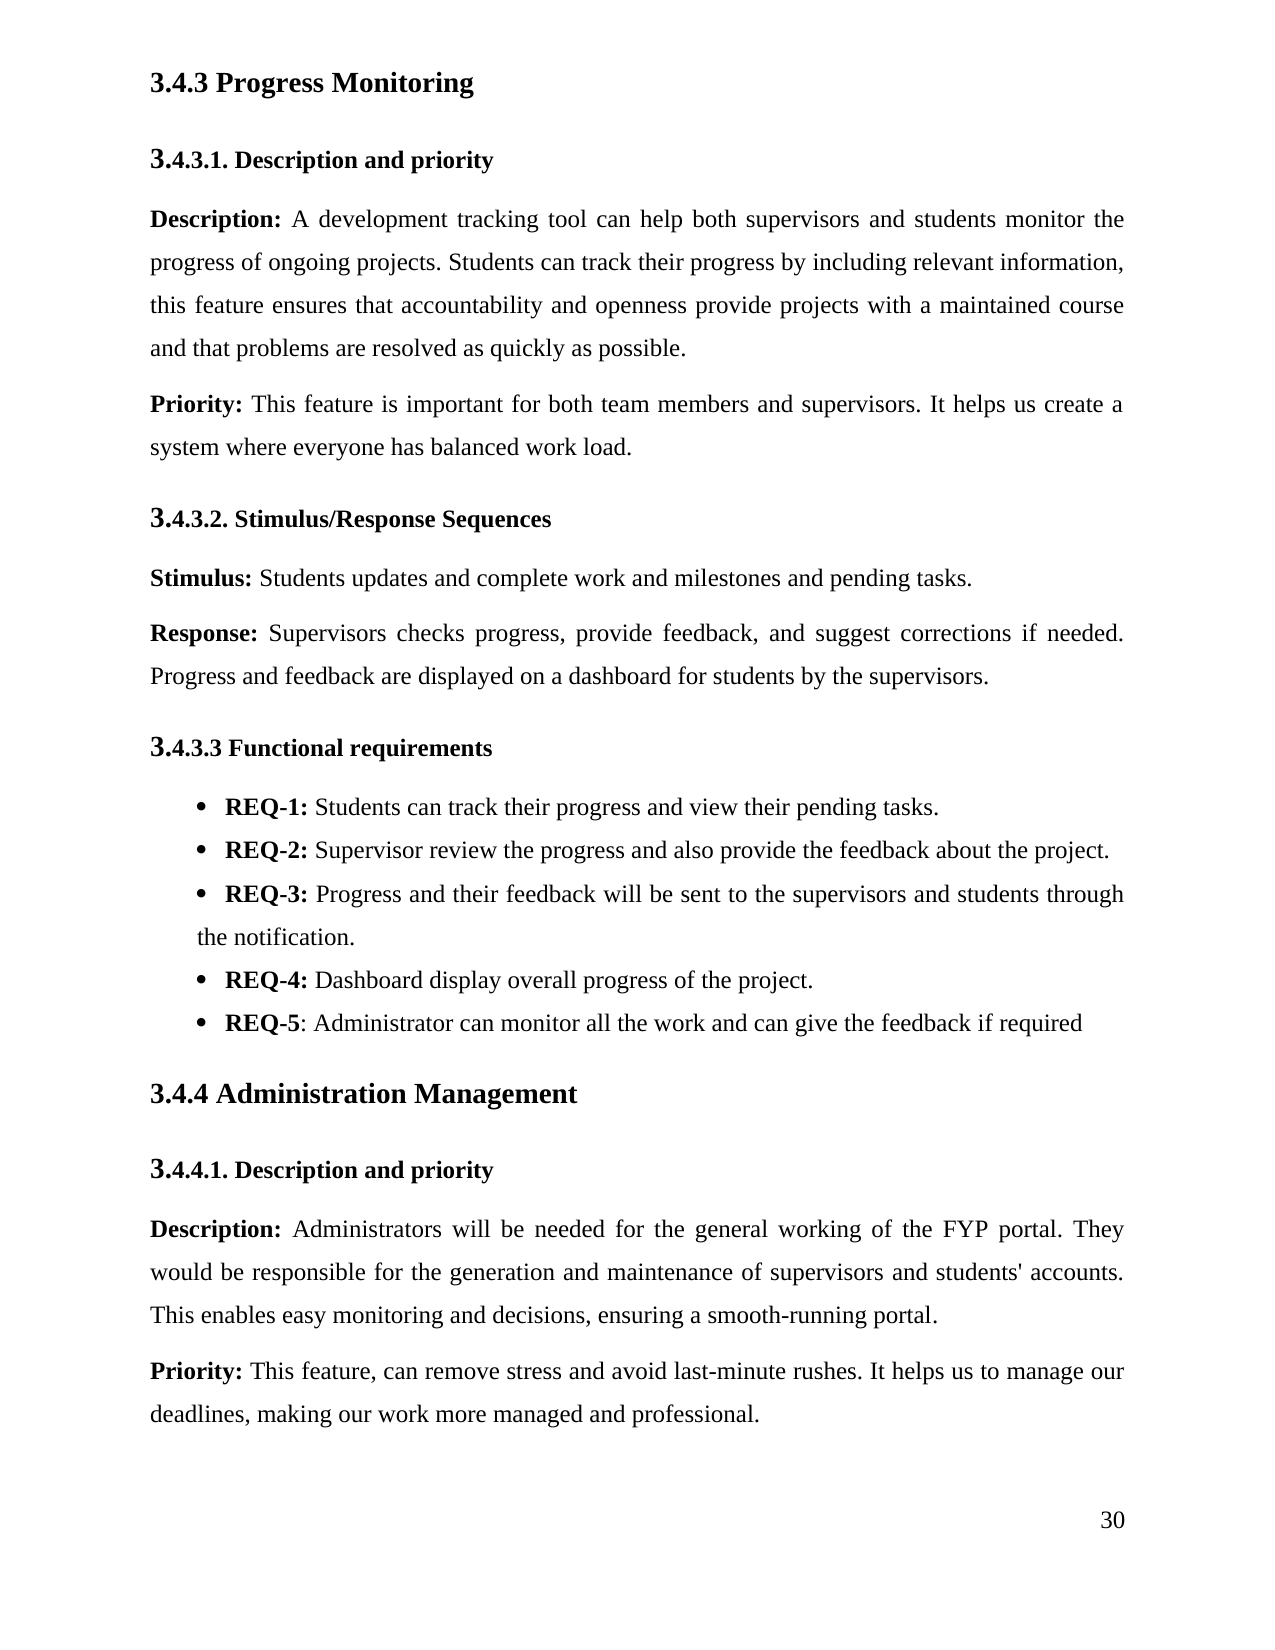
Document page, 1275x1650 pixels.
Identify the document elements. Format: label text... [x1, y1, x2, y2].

text Priority: This feature is important for both team members and supervisors. It helps us create a system where everyone has balanced work load. [150, 389, 1125, 461]
text Response: Supervisors checks progress, provide feedback, and suggest corrections if needed. Progress and feedback are displayed on a dashboard for students by the supervisors. [150, 618, 1125, 690]
subtitle 3.4.4.1. Description and priority [150, 1151, 1125, 1185]
subtitle 3.4.3.2. Stimulus/Response Sequences [150, 500, 1125, 533]
text Stimulus: Students updates and complete work and milestones and pending tasks. [150, 563, 1125, 591]
subtitle 3.4.4 Administration Management [150, 1076, 1125, 1110]
list REQ-3: Progress and their feedback will be sent to the supervisors and students through the notification. [197, 879, 1125, 951]
list REQ-2: Supervisor review the progress and also provide the feedback about the project. [197, 836, 1125, 864]
list REQ-1: Students can track their progress and view their pending tasks. [197, 792, 1125, 821]
list REQ-5: Administrator can monitor all the work and can give the feedback if required [197, 1008, 1125, 1037]
text Description: Administrators will be needed for the general working of the FYP portal. They would be responsible for the generation and maintenance of supervisors and students' accounts. This enables easy monitoring and decisions, ensuring a smooth-running portal. [150, 1214, 1125, 1329]
subtitle 3.4.3.1. Description and priority [150, 141, 1125, 174]
subtitle 3.4.3.3 Functional requirements [150, 729, 1125, 763]
text Description: A development tracking tool can help both supervisors and students monitor the progress of ongoing projects. Students can track their progress by including relevant information, this feature ensures that accountability and openness provide projects with a maintained course and that problems are resolved as quickly as possible. [150, 204, 1125, 362]
list REQ-4: Dashboard display overall progress of the project. [197, 965, 1125, 994]
subtitle 3.4.3 Progress Monitoring [150, 66, 1125, 99]
text Priority: This feature, can remove stress and avoid last-minute rushes. It helps us to manage our deadlines, making our work more managed and professional. [150, 1356, 1125, 1428]
